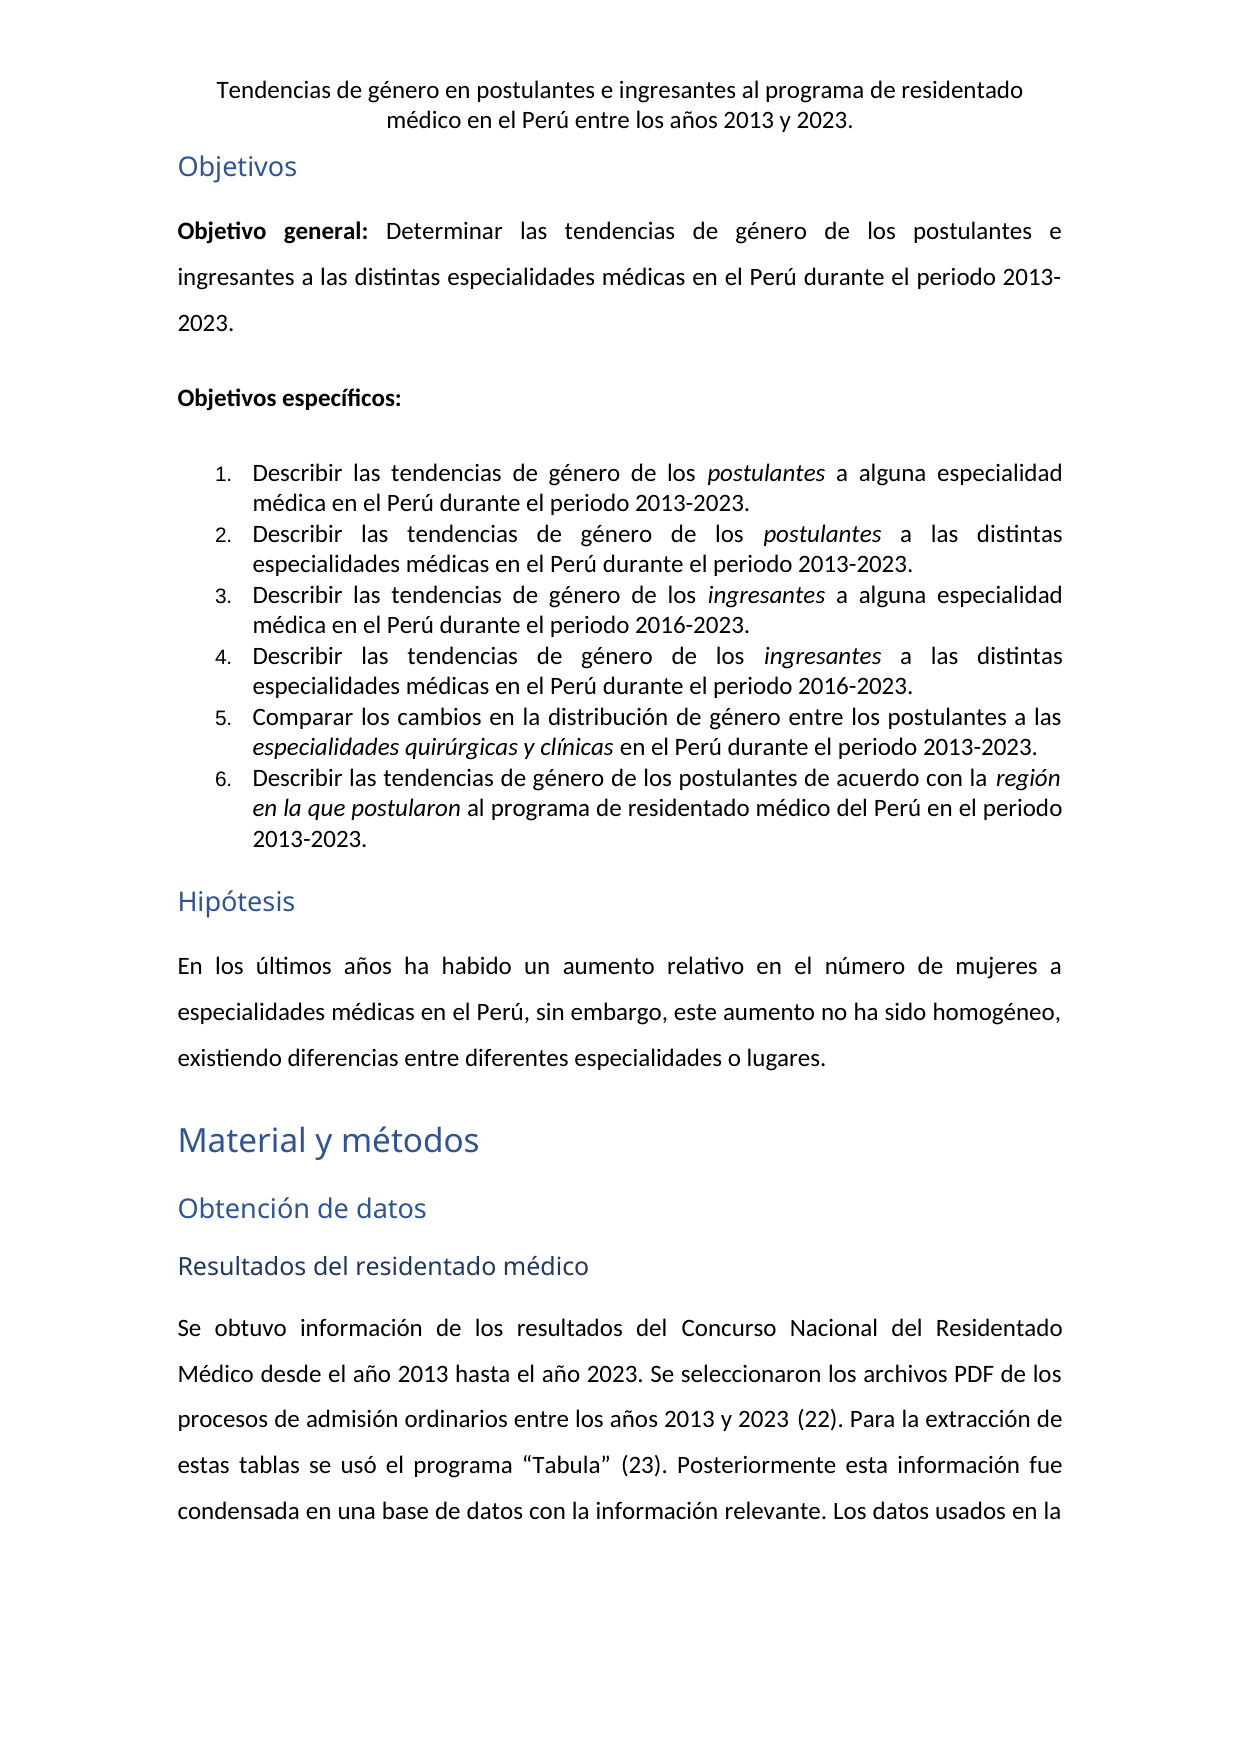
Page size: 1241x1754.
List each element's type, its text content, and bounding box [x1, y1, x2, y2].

list Describir las tendencias de género de los postulantes de acuerdo con la región en la que postularon al programa de residentado médico del Perú en el periodo 2013-2023. [215, 762, 1063, 853]
text Objetivo general: Determinar las tendencias de género de los postulantes e ingresantes a las distintas especialidades médicas en el Perú durante el periodo 2013-2023. [177, 215, 1063, 337]
list Describir las tendencias de género de los postulantes a alguna especialidad médica en el Perú durante el periodo 2013-2023. [215, 457, 1063, 518]
list Describir las tendencias de género de los ingresantes a las distintas especialidades médicas en el Perú durante el periodo 2016-2023. [215, 640, 1063, 701]
list Describir las tendencias de género de los postulantes a las distintas especialidades médicas en el Perú durante el periodo 2013-2023. [215, 518, 1063, 579]
text Objetivos específicos: [177, 382, 1063, 412]
subtitle Resultados del residentado médico [177, 1248, 1063, 1283]
subtitle Hipótesis [177, 883, 1063, 919]
subtitle Material y métodos [177, 1117, 1063, 1162]
subtitle Objetivos [177, 148, 1063, 184]
list Describir las tendencias de género de los ingresantes a alguna especialidad médica en el Perú durante el periodo 2016-2023. [215, 579, 1063, 640]
text En los últimos años ha habido un aumento relativo en el número de mujeres a especialidades médicas en el Perú, sin embargo, este aumento no ha sido homogéneo, existiendo diferencias entre diferentes especialidades o lugares. [177, 950, 1063, 1072]
list Comparar los cambios en la distribución de género entre los postulantes a las especialidades quirúrgicas y clínicas en el Perú durante el periodo 2013-2023. [215, 701, 1063, 762]
subtitle Obtención de datos [177, 1189, 1063, 1226]
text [177, 1312, 1063, 1526]
